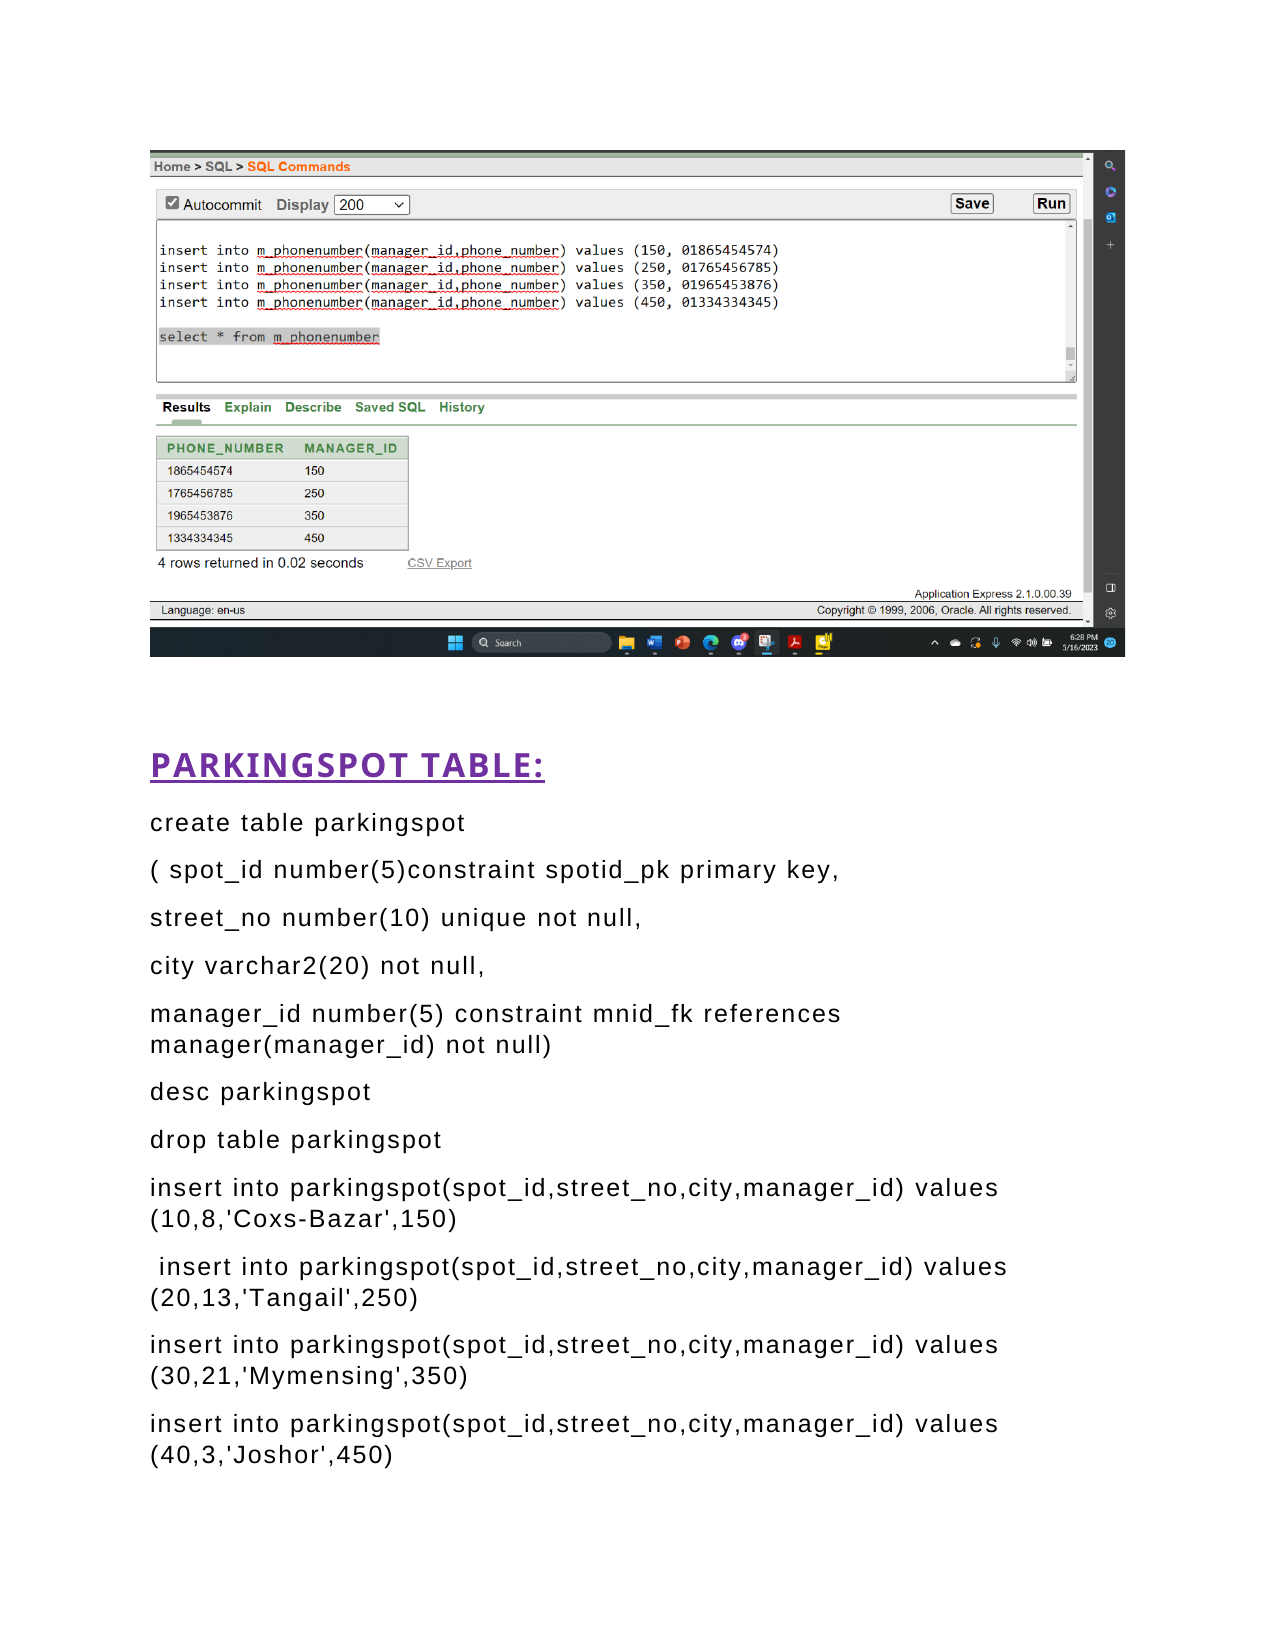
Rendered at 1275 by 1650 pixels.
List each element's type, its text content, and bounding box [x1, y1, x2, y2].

text drop table parkingspot [150, 1125, 1125, 1154]
text ( spot_id number(5)constraint spotid_pk primary key, [150, 855, 1125, 884]
text city varchar2(20) not null, [150, 951, 1125, 979]
text insert into parkingspot(spot_id,street_no,city,manager_id) values (10,8,'Coxs-Bazar',150) [150, 1173, 1125, 1232]
text create table parkingspot [150, 808, 1125, 836]
text desc parkingspot [150, 1077, 1125, 1106]
text PARKINGSPOT TABLE: [150, 742, 1125, 787]
text insert into parkingspot(spot_id,street_no,city,manager_id) values (40,3,'Joshor',450) [150, 1409, 1125, 1469]
text insert into parkingspot(spot_id,street_no,city,manager_id) values (30,21,'Mymensing',350) [150, 1330, 1125, 1390]
text street_no number(10) unique not null, [150, 903, 1125, 932]
picture [150, 150, 1125, 657]
text manager_id number(5) constraint mnid_fk references manager(manager_id) not null) [150, 998, 1125, 1058]
text insert into parkingspot(spot_id,street_no,city,manager_id) values (20,13,'Tangail',250) [150, 1251, 1125, 1311]
